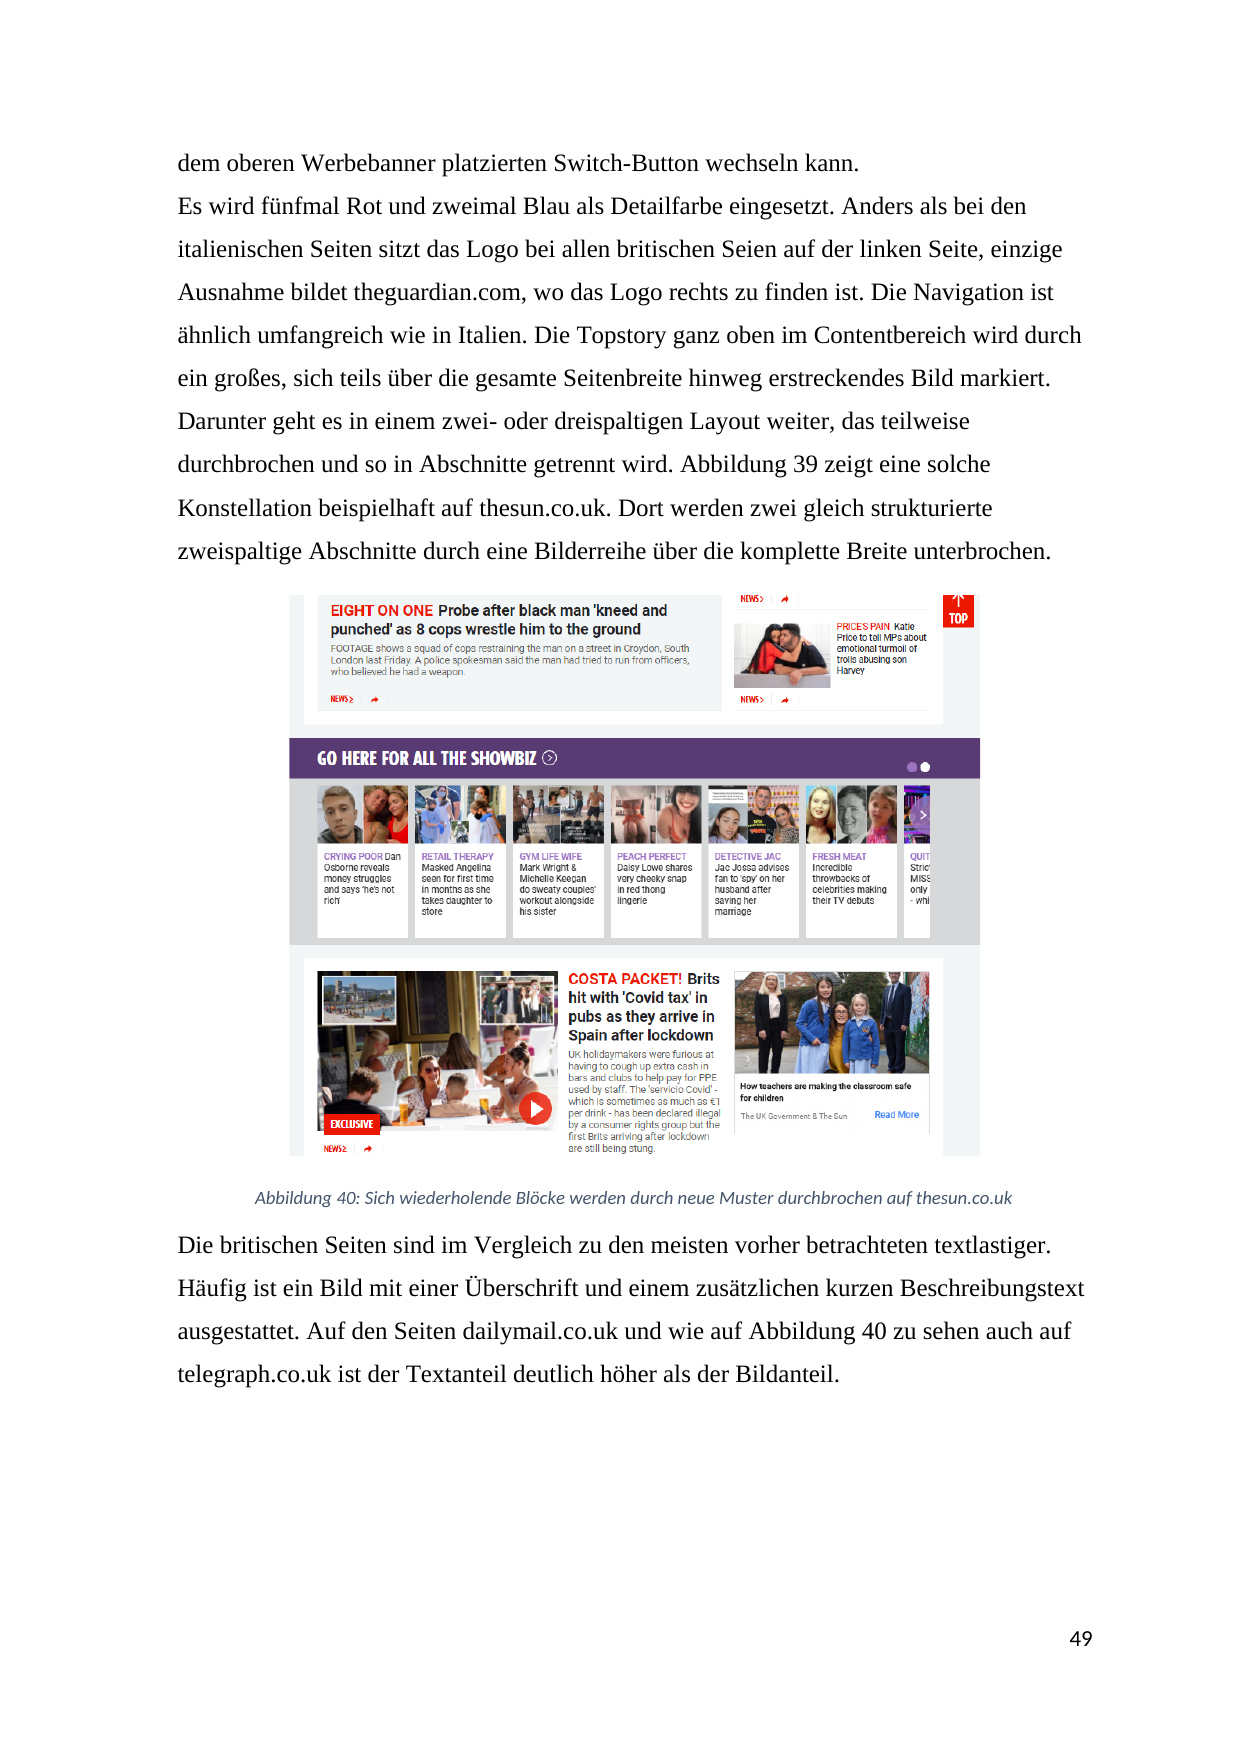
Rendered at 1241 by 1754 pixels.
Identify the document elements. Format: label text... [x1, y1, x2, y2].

text Die britischen Seiten sind im Vergleich zu den meisten vorher betrachteten textlastiger. Häufig ist ein Bild mit einer Überschrift und einem zusätzlichen kurzen Beschreibungstext ausgestattet. Auf den Seiten dailymail.co.uk und wie auf Abbildung 40 zu sehen auch auf telegraph.co.uk ist der Textanteil deutlich höher als der Bildanteil. [177, 1230, 1092, 1388]
picture [289, 595, 981, 1156]
text Abbildung 40: Sich wiederholende Blöcke werden durch neue Muster durchbrochen auf thesun.co.uk [177, 1186, 1092, 1209]
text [177, 148, 1092, 564]
